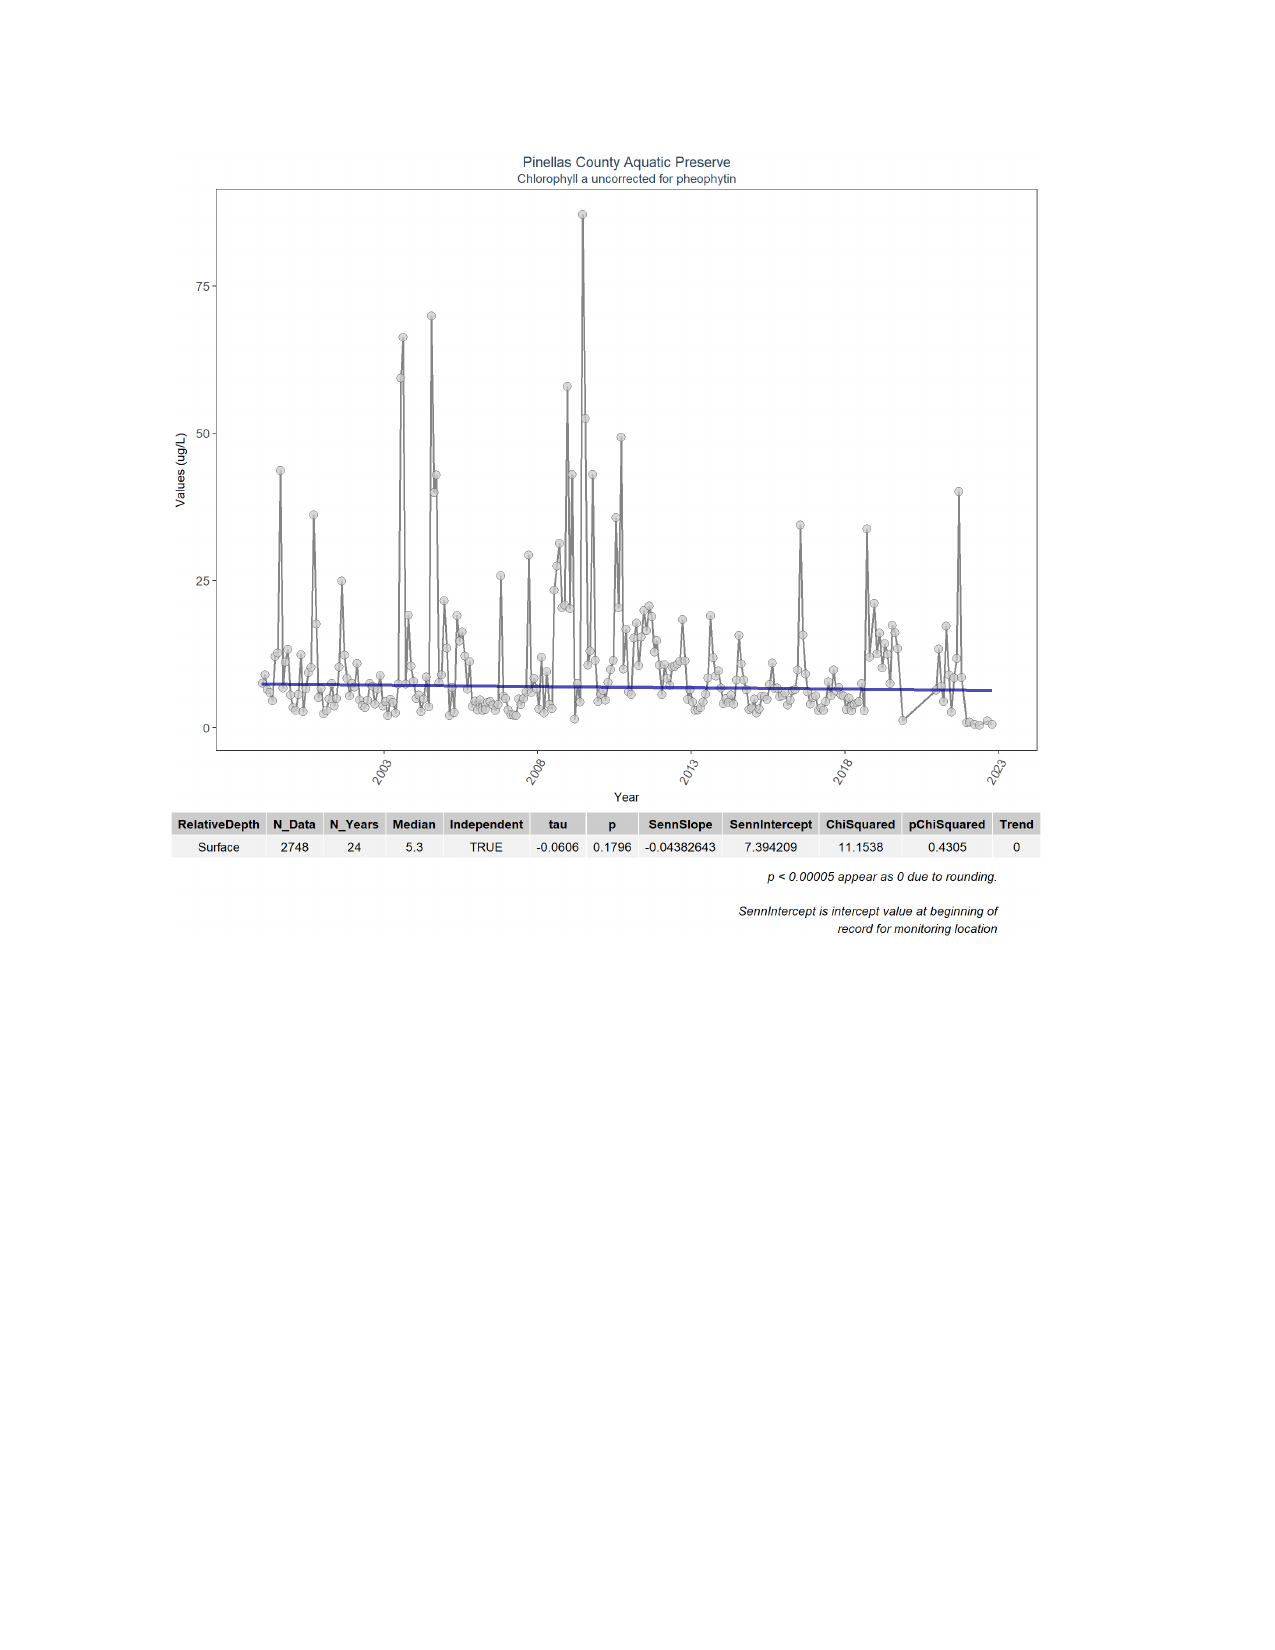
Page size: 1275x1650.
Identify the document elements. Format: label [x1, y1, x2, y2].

picture [168, 150, 1044, 938]
